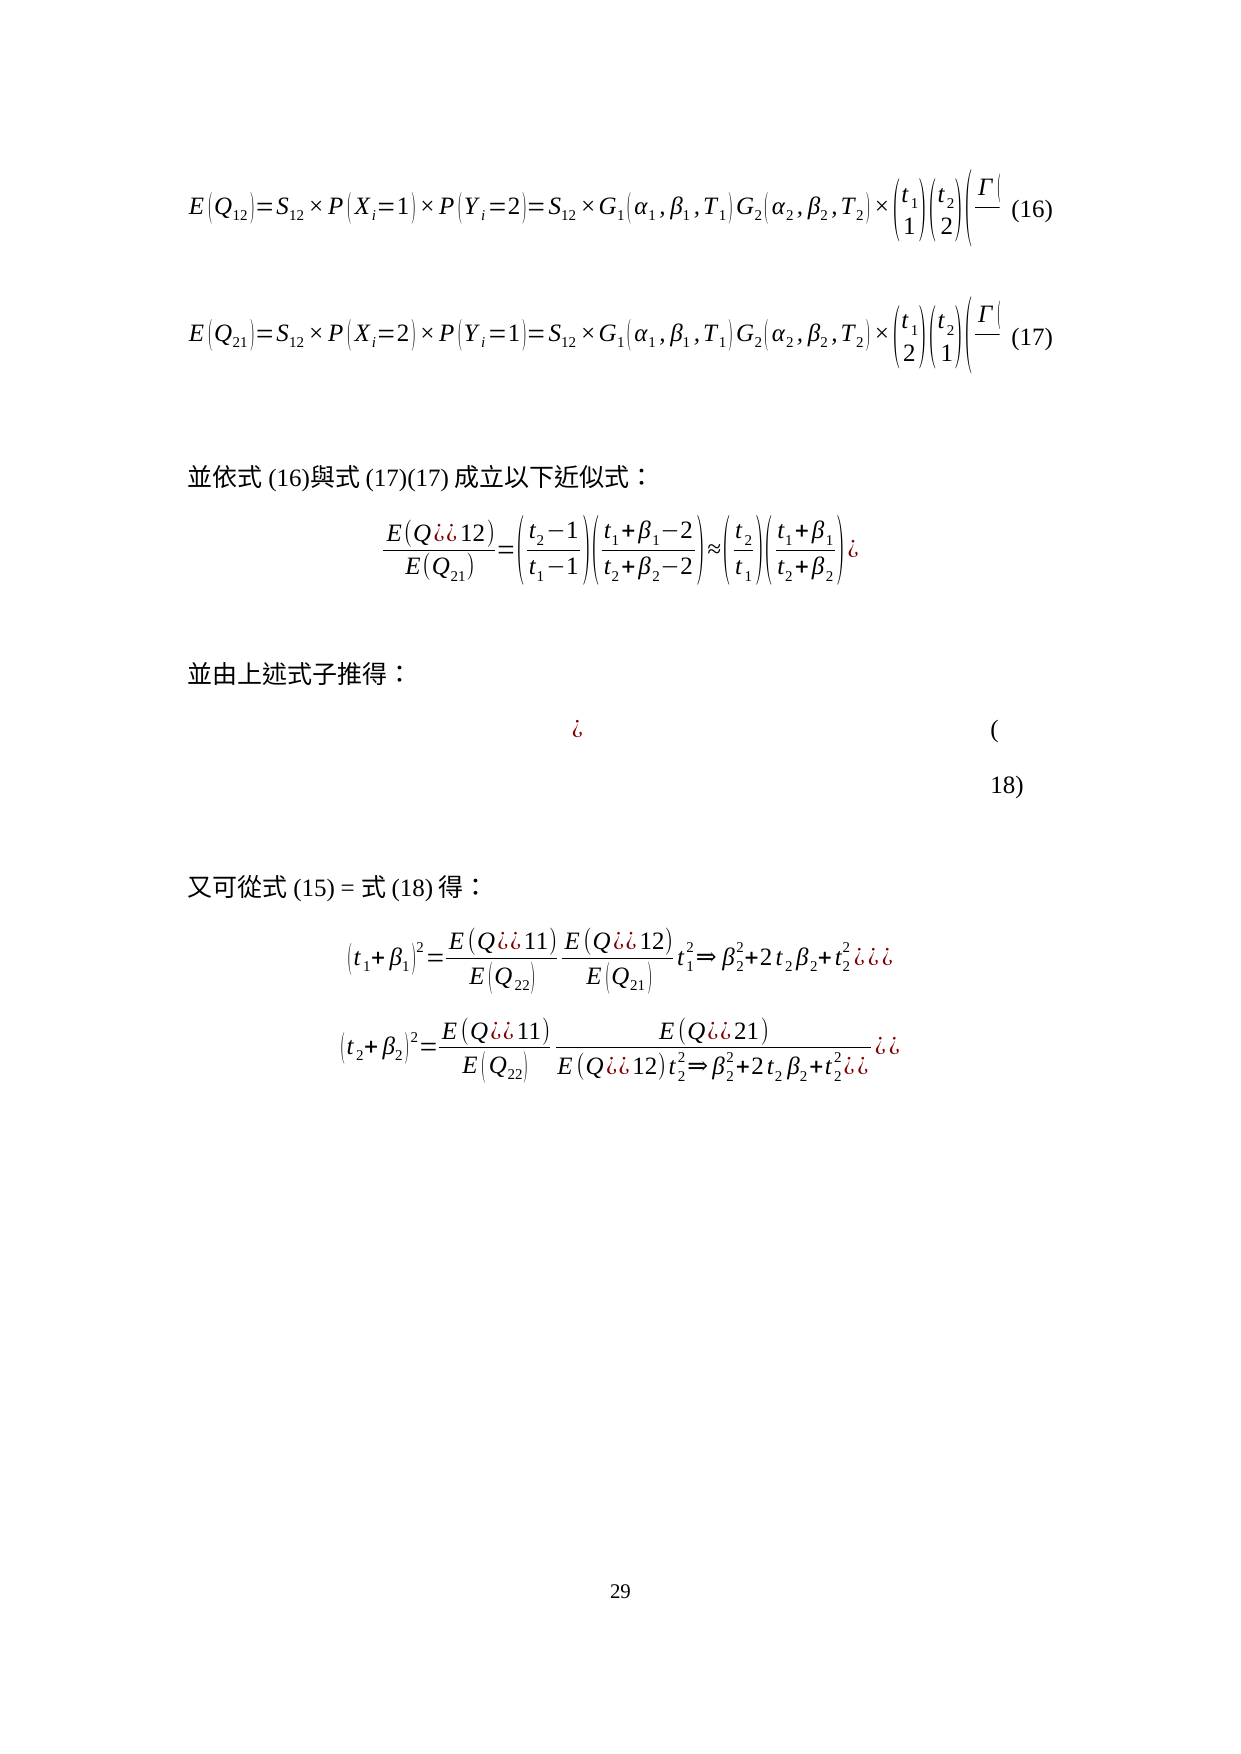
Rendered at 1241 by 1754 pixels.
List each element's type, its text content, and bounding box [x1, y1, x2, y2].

table_header (16) [1000, 152, 1064, 278]
table_header [176, 152, 1000, 278]
table_cell [176, 279, 1000, 405]
table_cell (17) [1000, 279, 1064, 405]
text 又可從式 (15) = 式 (18) 得： [187, 867, 1053, 905]
table_header [176, 710, 979, 815]
text 並依式 (16)與式 (17)(17) 成立以下近似式： [187, 457, 1053, 495]
text 並由上述式子推得： [187, 654, 1053, 692]
table_header (18) [979, 710, 1041, 815]
